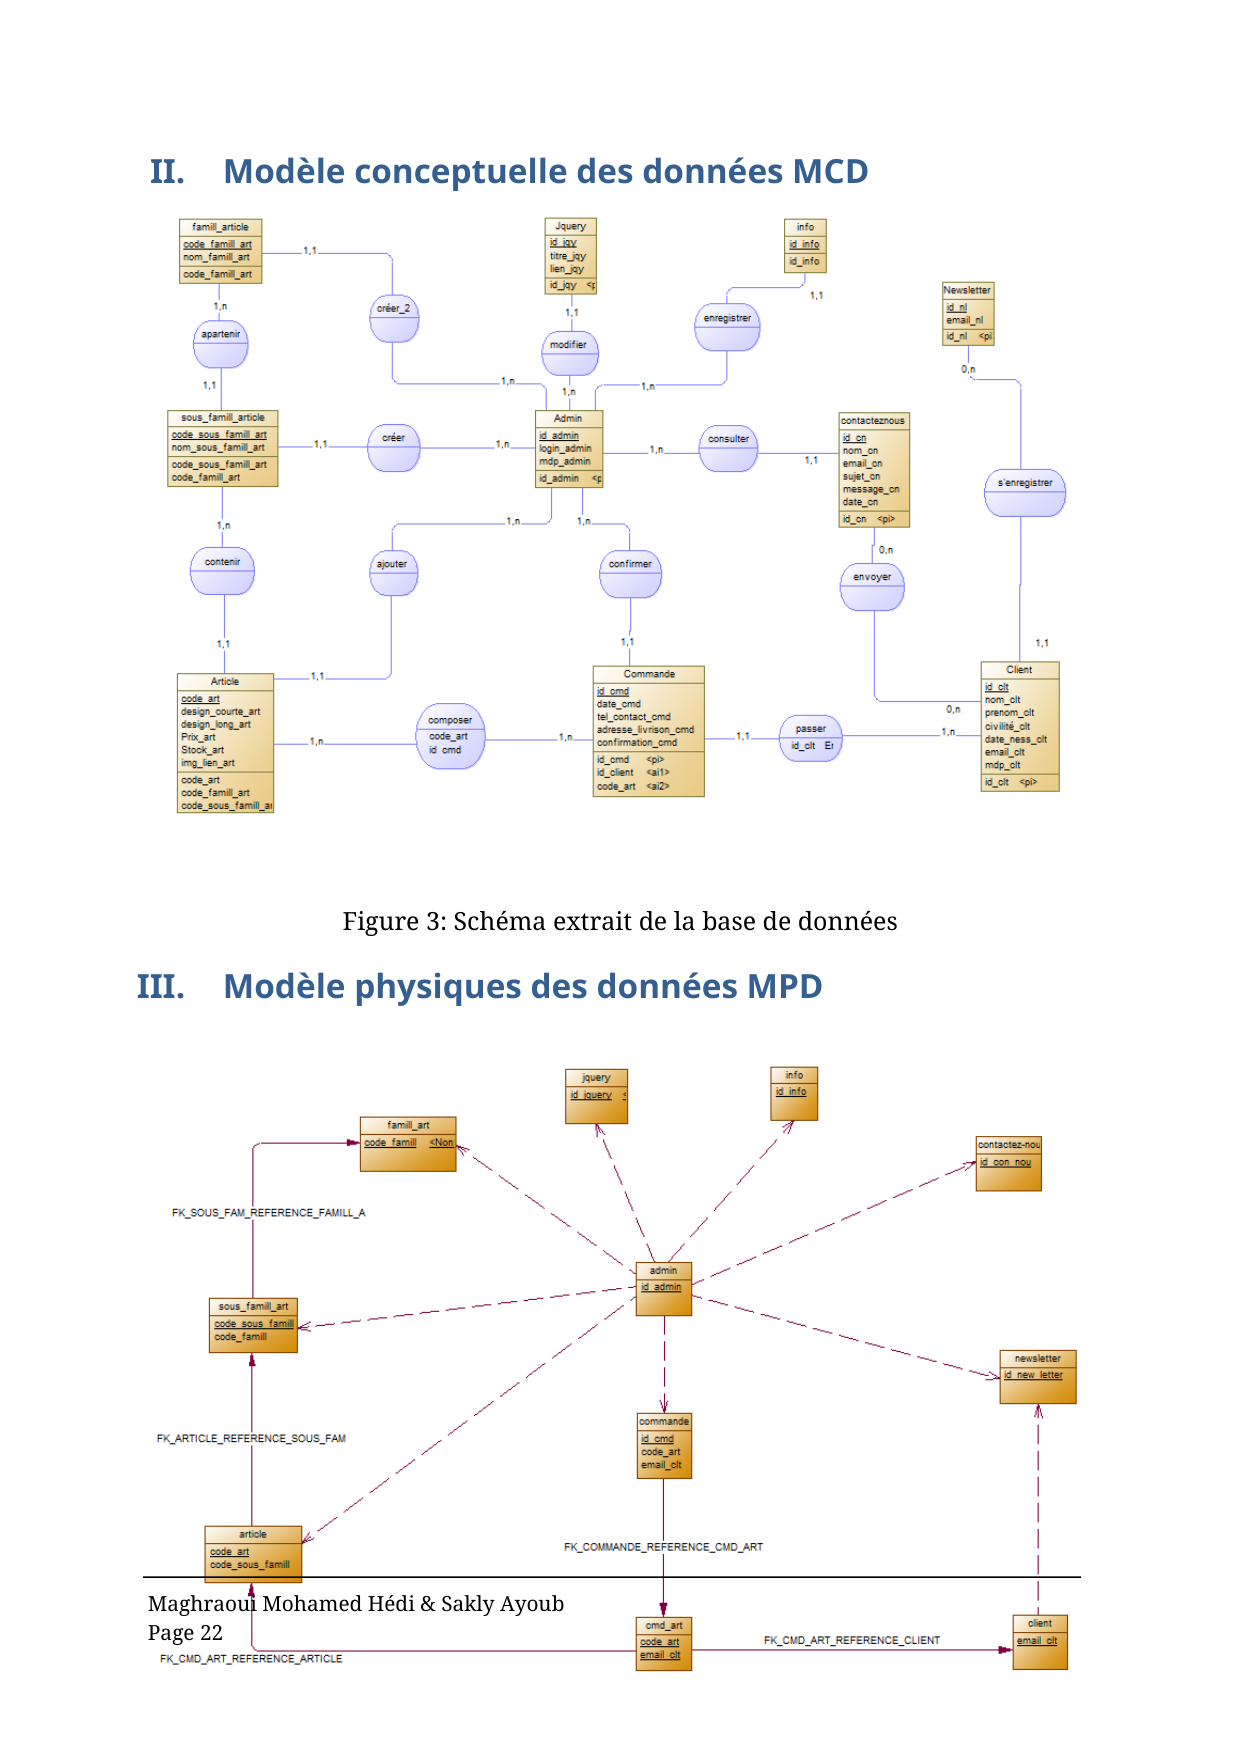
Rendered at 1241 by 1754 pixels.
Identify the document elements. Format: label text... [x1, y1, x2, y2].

picture [147, 208, 1093, 825]
title Modèle conceptuelle des données MCD [185, 148, 1093, 193]
picture [147, 1058, 1092, 1682]
title Modèle physiques des données MPD [185, 962, 1093, 1008]
text Figure 3: Schéma extrait de la base de données [148, 903, 1093, 937]
